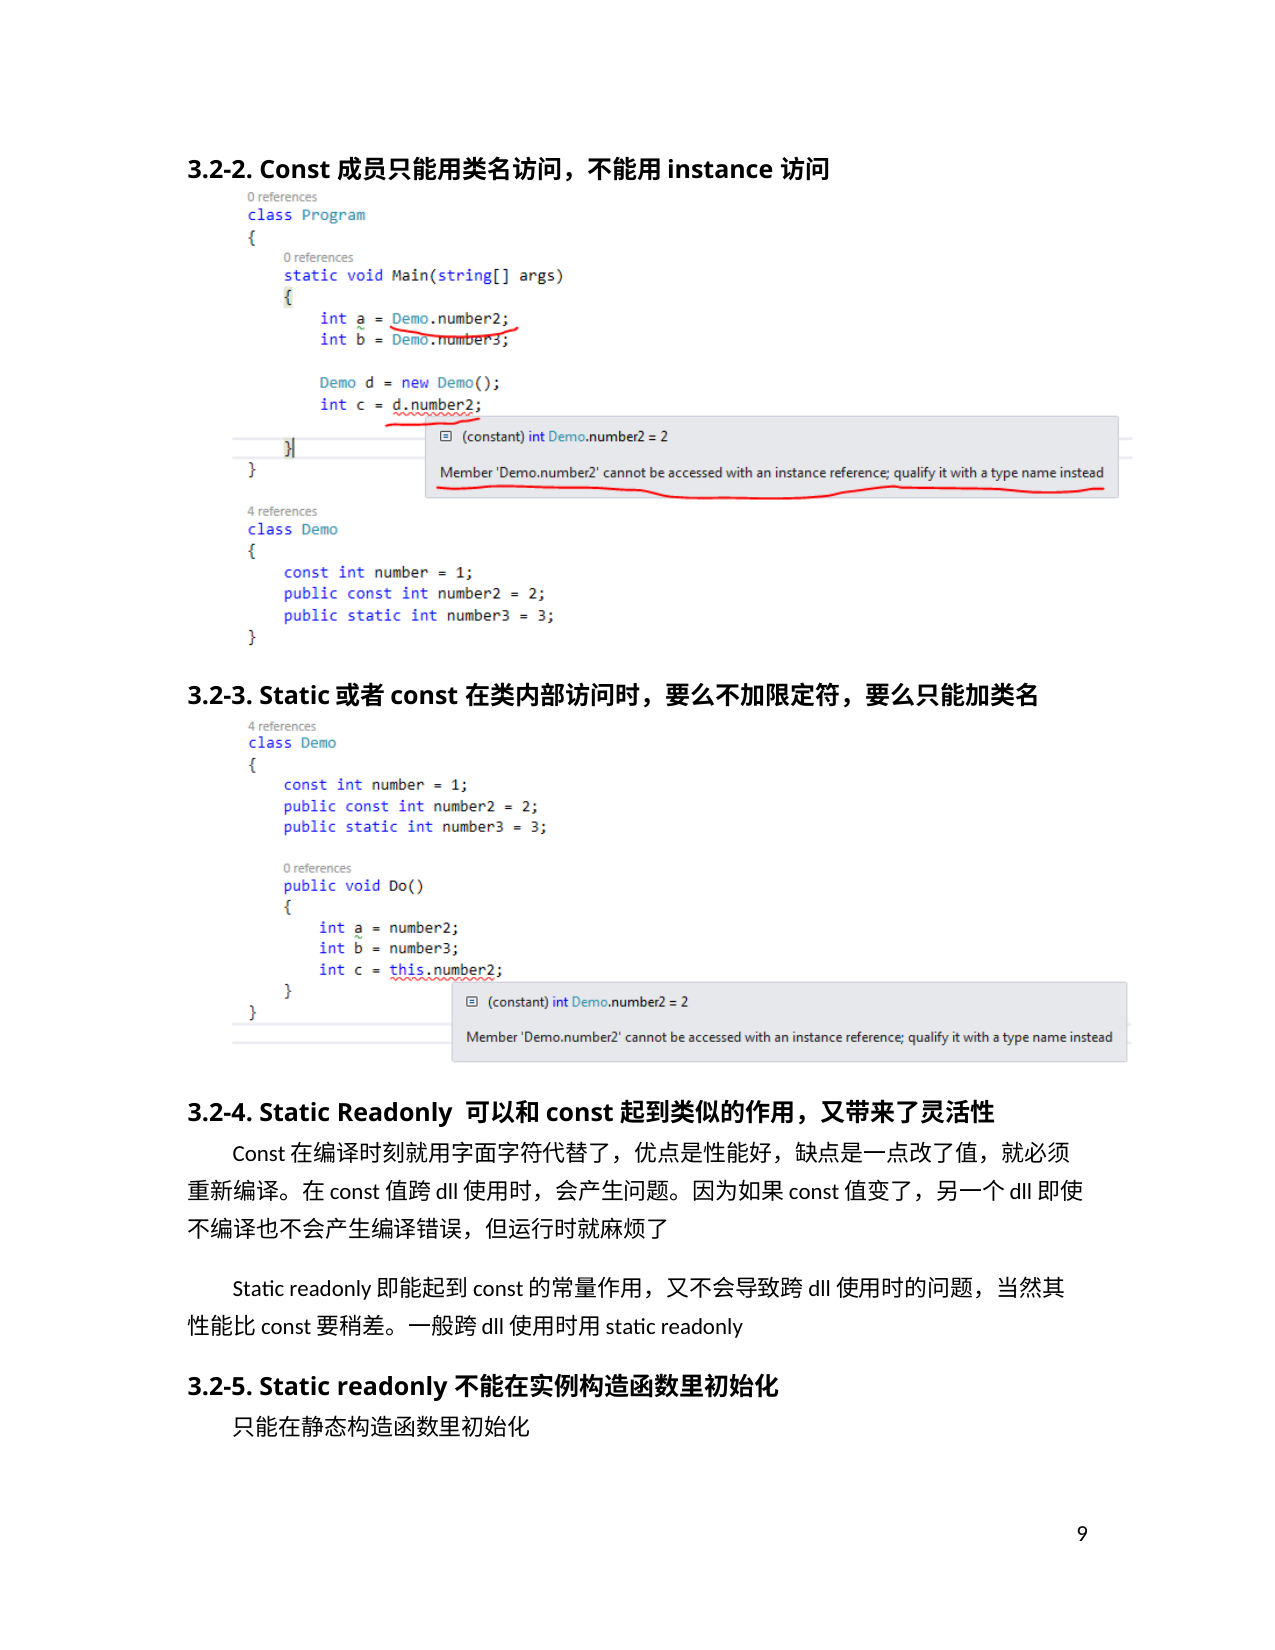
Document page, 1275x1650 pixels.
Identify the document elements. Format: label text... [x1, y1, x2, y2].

subtitle Const 成员只能用类名访问，不能用instance 访问 [187, 150, 1087, 186]
picture [232, 191, 1133, 651]
subtitle Static readonly 不能在实例构造函数里初始化 [187, 1367, 1087, 1403]
subtitle Static Readonly 可以和const 起到类似的作用，又带来了灵活性 [187, 1093, 1087, 1129]
picture [232, 717, 1132, 1068]
text Const 在编译时刻就用字面字符代替了，优点是性能好，缺点是一点改了值，就必须重新编译。在const 值跨dll 使用时，会产生问题。因为如果const 值变了，另一个dll 即使不编译也不会产生编译错误，但运行时就麻烦了 [187, 1134, 1087, 1244]
text 只能在静态构造函数里初始化 [187, 1408, 1087, 1442]
text Static readonly 即能起到const 的常量作用，又不会导致跨dll 使用时的问题，当然其性能比const 要稍差。一般跨dll 使用时用static readonly [187, 1269, 1087, 1341]
subtitle Static或者const 在类内部访问时，要么不加限定符，要么只能加类名 [187, 675, 1087, 712]
